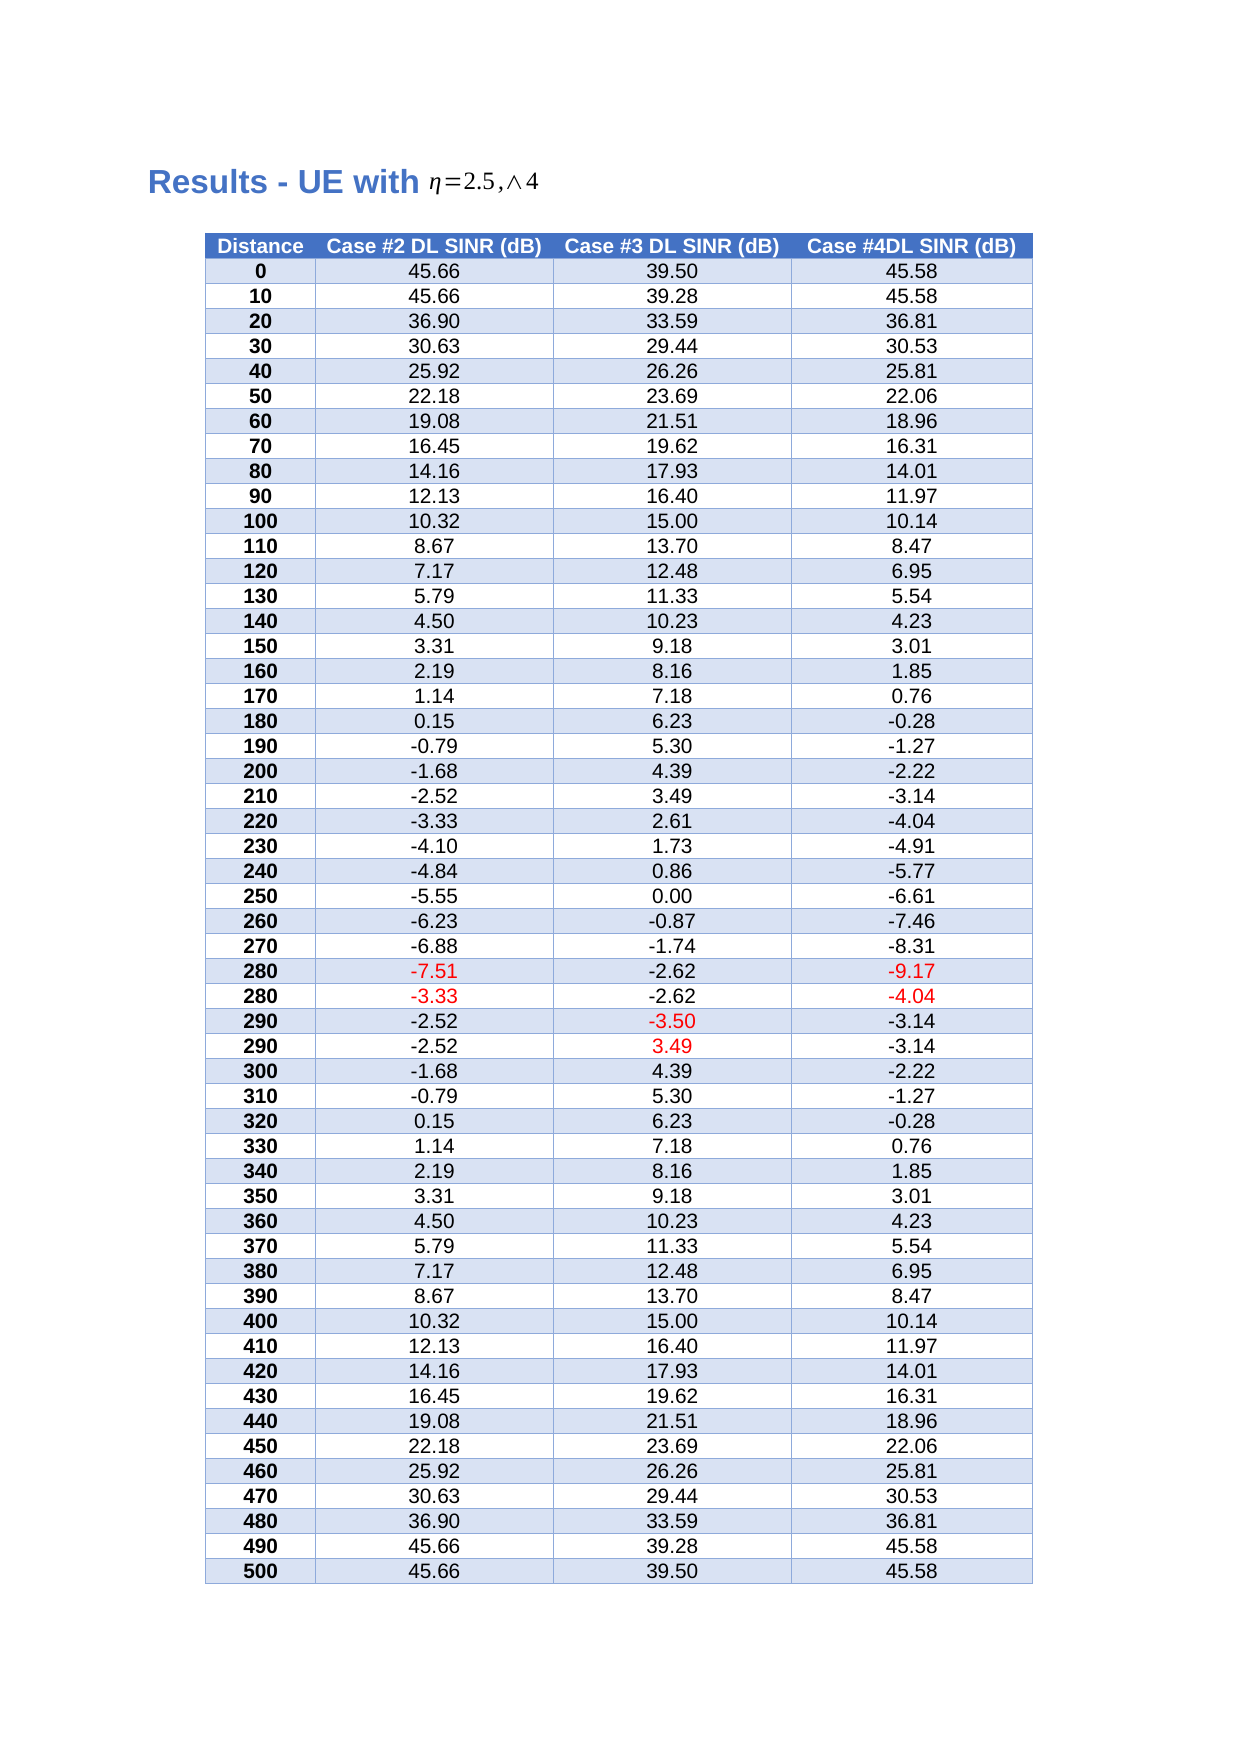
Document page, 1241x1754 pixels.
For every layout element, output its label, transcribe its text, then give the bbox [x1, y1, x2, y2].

table_cell 20 [206, 309, 315, 333]
table_cell 2.61 [554, 809, 791, 833]
table_cell 7.17 [316, 1259, 553, 1283]
table_cell 8.16 [554, 659, 791, 683]
table_cell 6.23 [554, 1109, 791, 1133]
table_cell 60 [206, 409, 315, 433]
table_cell 1.73 [554, 834, 791, 858]
table_cell 50 [206, 384, 315, 408]
table_cell 30.53 [792, 334, 1032, 358]
table_cell 10.32 [316, 509, 553, 533]
table_cell 6.95 [792, 559, 1032, 583]
table_cell 11.33 [554, 584, 791, 608]
table_cell 0 [206, 259, 315, 283]
table_cell 13.70 [554, 534, 791, 558]
table_cell -3.33 [316, 984, 553, 1008]
table_cell 7.18 [554, 684, 791, 708]
table_cell -4.91 [792, 834, 1032, 858]
table_cell -0.79 [316, 1084, 553, 1108]
table_cell 40 [206, 359, 315, 383]
table_cell 90 [206, 484, 315, 508]
table_cell -8.31 [792, 934, 1032, 958]
table_cell 12.13 [316, 1334, 553, 1358]
table_cell 430 [206, 1384, 315, 1408]
table_cell -9.17 [792, 959, 1032, 983]
table_cell 7.18 [554, 1134, 791, 1158]
table_cell 16.40 [554, 1334, 791, 1358]
table_cell 130 [206, 584, 315, 608]
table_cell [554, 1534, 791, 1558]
table_cell 350 [206, 1184, 315, 1208]
table_cell -4.04 [792, 984, 1032, 1008]
table_cell -5.77 [792, 859, 1032, 883]
table_cell 270 [206, 934, 315, 958]
table_cell 4.23 [792, 1209, 1032, 1233]
table_cell 16.31 [792, 434, 1032, 458]
table_cell 16.45 [316, 1384, 553, 1408]
table_cell -2.52 [316, 784, 553, 808]
table_cell 5.54 [792, 584, 1032, 608]
table_cell 260 [206, 909, 315, 933]
table_cell 36.81 [792, 1509, 1032, 1533]
table_cell 22.06 [792, 384, 1032, 408]
table_cell 9.18 [554, 634, 791, 658]
table_cell 22.18 [316, 384, 553, 408]
table_cell 16.31 [792, 1384, 1032, 1408]
table_cell 2.19 [316, 659, 553, 683]
table_cell 29.44 [554, 1484, 791, 1508]
table_cell 160 [206, 659, 315, 683]
table_cell 30.63 [316, 334, 553, 358]
table_cell 14.01 [792, 459, 1032, 483]
table_cell 10.23 [554, 1209, 791, 1233]
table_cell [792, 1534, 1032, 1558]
table_cell 17.93 [554, 459, 791, 483]
table_cell 8.67 [316, 1284, 553, 1308]
table_cell 15.00 [554, 509, 791, 533]
table_cell 240 [206, 859, 315, 883]
table_cell 490 [206, 1534, 315, 1558]
table_cell 360 [206, 1209, 315, 1233]
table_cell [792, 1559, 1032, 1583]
table_cell 220 [206, 809, 315, 833]
table_cell 12.13 [316, 484, 553, 508]
table_cell 26.26 [554, 359, 791, 383]
table_cell 5.79 [316, 1234, 553, 1258]
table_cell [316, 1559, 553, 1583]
table_cell 25.81 [792, 1459, 1032, 1483]
table_cell 230 [206, 834, 315, 858]
table_cell 3.49 [554, 784, 791, 808]
table_cell 0.76 [792, 1134, 1032, 1158]
table_cell 340 [206, 1159, 315, 1183]
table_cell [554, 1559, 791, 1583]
table_cell 4.39 [554, 759, 791, 783]
table_cell 380 [206, 1259, 315, 1283]
table_cell 450 [206, 1434, 315, 1458]
table_cell 6.95 [792, 1259, 1032, 1283]
table_cell 1.85 [792, 659, 1032, 683]
table_cell 100 [206, 509, 315, 533]
table_cell 320 [206, 1109, 315, 1133]
table_cell 180 [206, 709, 315, 733]
table_cell 15.00 [554, 1309, 791, 1333]
table_cell -3.50 [554, 1009, 791, 1033]
table_cell -4.84 [316, 859, 553, 883]
table_cell 3.31 [316, 634, 553, 658]
table_cell 9.18 [554, 1184, 791, 1208]
table_cell 30.63 [316, 1484, 553, 1508]
table_cell 11.97 [792, 1334, 1032, 1358]
table_cell 22.18 [316, 1434, 553, 1458]
table_cell 25.92 [316, 359, 553, 383]
table_cell -3.14 [792, 784, 1032, 808]
table_cell 23.69 [554, 384, 791, 408]
table_cell 14.01 [792, 1359, 1032, 1383]
table_cell 10.14 [792, 1309, 1032, 1333]
table_cell 190 [206, 734, 315, 758]
table_cell -2.62 [554, 959, 791, 983]
table_cell -0.28 [792, 709, 1032, 733]
table_cell 17.93 [554, 1359, 791, 1383]
table_cell -3.14 [792, 1009, 1032, 1033]
table_cell -5.55 [316, 884, 553, 908]
table_cell 10.23 [554, 609, 791, 633]
table_cell -3.14 [792, 1034, 1032, 1058]
table_cell 36.90 [316, 309, 553, 333]
table_cell -2.22 [792, 759, 1032, 783]
table_cell -6.61 [792, 884, 1032, 908]
table_cell 8.67 [316, 534, 553, 558]
table_cell 19.08 [316, 409, 553, 433]
table_cell 45.58 [792, 284, 1032, 308]
table_cell 0.86 [554, 859, 791, 883]
table_cell 110 [206, 534, 315, 558]
table_cell 23.69 [554, 1434, 791, 1458]
table_cell 470 [206, 1484, 315, 1508]
table_cell 3.31 [316, 1184, 553, 1208]
table_cell 4.39 [554, 1059, 791, 1083]
table_cell 36.81 [792, 309, 1032, 333]
table_cell -2.52 [316, 1009, 553, 1033]
table_cell 3.01 [792, 1184, 1032, 1208]
table_cell -7.46 [792, 909, 1032, 933]
table_cell 18.96 [792, 1409, 1032, 1433]
table_cell -0.28 [792, 1109, 1032, 1133]
table_cell 5.54 [792, 1234, 1032, 1258]
table_cell 150 [206, 634, 315, 658]
table_cell 120 [206, 559, 315, 583]
table_cell 330 [206, 1134, 315, 1158]
table_cell 1.14 [316, 684, 553, 708]
table_cell 0.00 [554, 884, 791, 908]
table_header Case #2 DL SINR (dB) [316, 234, 553, 258]
table_cell 19.62 [554, 1384, 791, 1408]
table_cell 390 [206, 1284, 315, 1308]
table_cell 210 [206, 784, 315, 808]
table_cell 5.30 [554, 734, 791, 758]
table_cell 300 [206, 1059, 315, 1083]
table_cell 0.15 [316, 1109, 553, 1133]
table_cell 1.85 [792, 1159, 1032, 1183]
table_cell 45.66 [316, 259, 553, 283]
table_cell 5.79 [316, 584, 553, 608]
table_cell 25.81 [792, 359, 1032, 383]
table_cell 4.23 [792, 609, 1032, 633]
table_cell 45.66 [316, 284, 553, 308]
table_cell 170 [206, 684, 315, 708]
table_cell -3.33 [316, 809, 553, 833]
table_cell -2.22 [792, 1059, 1032, 1083]
table_cell 11.97 [792, 484, 1032, 508]
table_cell 0.76 [792, 684, 1032, 708]
table_cell 14.16 [316, 1359, 553, 1383]
table_cell 370 [206, 1234, 315, 1258]
table_cell 0.15 [316, 709, 553, 733]
table_cell 420 [206, 1359, 315, 1383]
table_cell 6.23 [554, 709, 791, 733]
table_cell 200 [206, 759, 315, 783]
table_cell 8.47 [792, 1284, 1032, 1308]
table_cell 45.66 [316, 1534, 553, 1558]
table_cell 19.08 [316, 1409, 553, 1433]
table_cell 30.53 [792, 1484, 1032, 1508]
table_cell 290 [206, 1034, 315, 1058]
table_cell 410 [206, 1334, 315, 1358]
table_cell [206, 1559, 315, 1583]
table_cell 10.32 [316, 1309, 553, 1333]
table_cell 22.06 [792, 1434, 1032, 1458]
table_cell 36.90 [316, 1509, 553, 1533]
table_cell 480 [206, 1509, 315, 1533]
table_cell 33.59 [554, 309, 791, 333]
table_cell 21.51 [554, 409, 791, 433]
table_cell 16.45 [316, 434, 553, 458]
table_cell 8.47 [792, 534, 1032, 558]
table_cell 70 [206, 434, 315, 458]
table_cell 45.58 [792, 259, 1032, 283]
table_cell 14.16 [316, 459, 553, 483]
table_cell 13.70 [554, 1284, 791, 1308]
table_cell -1.27 [792, 734, 1032, 758]
table_cell 10 [206, 284, 315, 308]
table_cell 7.17 [316, 559, 553, 583]
table_cell 39.50 [554, 259, 791, 283]
table_cell 12.48 [554, 559, 791, 583]
table_cell 11.33 [554, 1234, 791, 1258]
table_header Case #3 DL SINR (dB) [554, 234, 791, 258]
table_cell 460 [206, 1459, 315, 1483]
table_cell 250 [206, 884, 315, 908]
table_cell -0.79 [316, 734, 553, 758]
table_cell 4.50 [316, 609, 553, 633]
table_cell 3.01 [792, 634, 1032, 658]
table_cell 10.14 [792, 509, 1032, 533]
table_cell -1.68 [316, 759, 553, 783]
table_cell 39.28 [554, 284, 791, 308]
table_cell 16.40 [554, 484, 791, 508]
table_cell 2.19 [316, 1159, 553, 1183]
table_cell 33.59 [554, 1509, 791, 1533]
table_cell 310 [206, 1084, 315, 1108]
table_cell 25.92 [316, 1459, 553, 1483]
table_cell 12.48 [554, 1259, 791, 1283]
table_cell 18.96 [792, 409, 1032, 433]
table_cell -6.23 [316, 909, 553, 933]
table_cell 400 [206, 1309, 315, 1333]
table_cell 21.51 [554, 1409, 791, 1433]
table_cell 4.50 [316, 1209, 553, 1233]
table_cell 8.16 [554, 1159, 791, 1183]
table_cell -4.04 [792, 809, 1032, 833]
table_cell -0.87 [554, 909, 791, 933]
table_cell 30 [206, 334, 315, 358]
table_header Distance [206, 234, 315, 258]
table_cell 280 [206, 984, 315, 1008]
table_cell 3.49 [554, 1034, 791, 1058]
table_cell 5.30 [554, 1084, 791, 1108]
table_cell -1.74 [554, 934, 791, 958]
table_cell -6.88 [316, 934, 553, 958]
table_cell -1.27 [792, 1084, 1032, 1108]
table_cell 19.62 [554, 434, 791, 458]
table_cell -2.62 [554, 984, 791, 1008]
table_cell -4.10 [316, 834, 553, 858]
table_header Case #4DL SINR (dB) [792, 234, 1032, 258]
table_cell -2.52 [316, 1034, 553, 1058]
table_cell 140 [206, 609, 315, 633]
subtitle Results - UE with [148, 162, 1090, 201]
table_cell 440 [206, 1409, 315, 1433]
table_cell 280 [206, 959, 315, 983]
table_cell 290 [206, 1009, 315, 1033]
table_cell 29.44 [554, 334, 791, 358]
table_cell 26.26 [554, 1459, 791, 1483]
table_cell 1.14 [316, 1134, 553, 1158]
table_cell 80 [206, 459, 315, 483]
table_cell -7.51 [316, 959, 553, 983]
table_cell -1.68 [316, 1059, 553, 1083]
